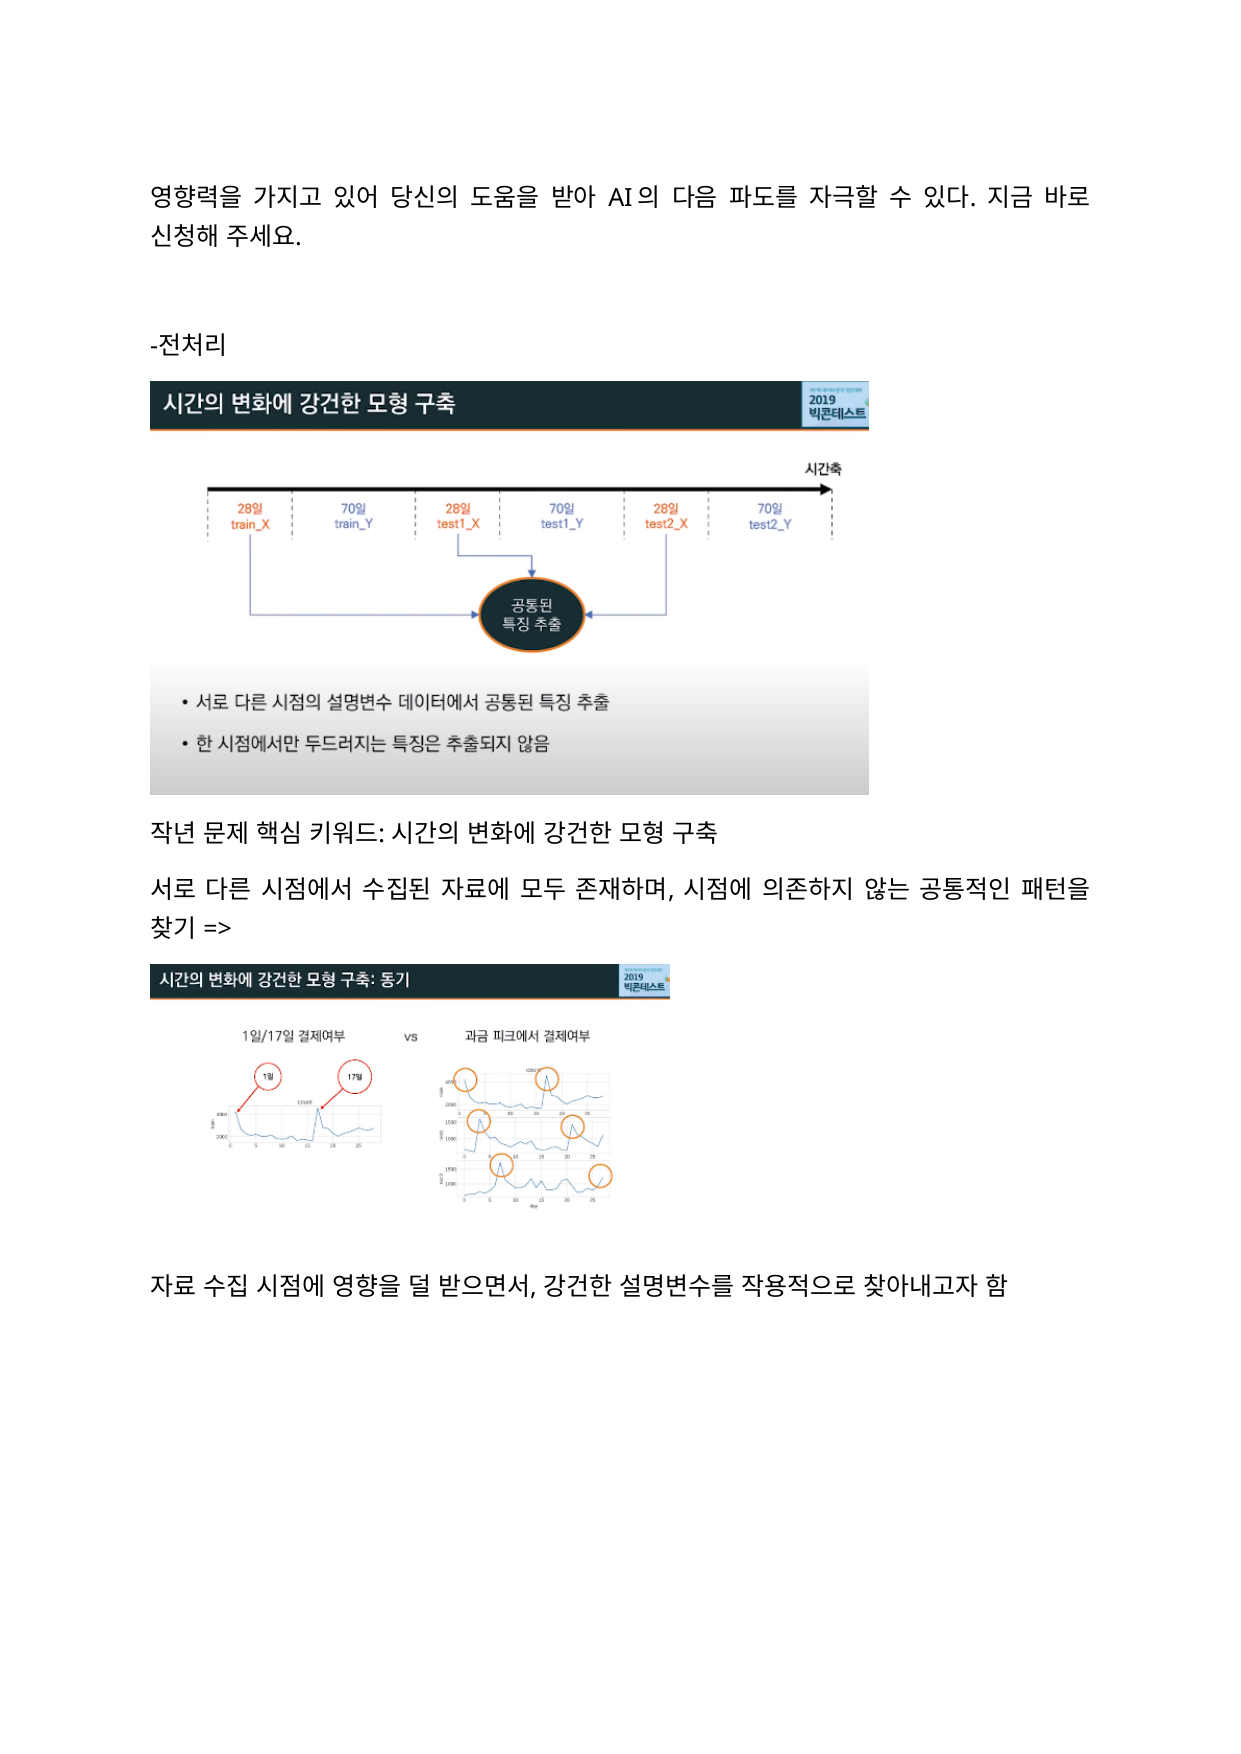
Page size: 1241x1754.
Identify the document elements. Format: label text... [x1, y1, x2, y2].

picture [150, 964, 670, 1248]
text 서로 다른 시점에서 수집된 자료에 모두 존재하며, 시점에 의존하지 않는 공통적인 패턴을 찾기 => [150, 869, 1090, 944]
text 작년 문제 핵심 키워드: 시간의 변화에 강건한 모형 구축 [150, 813, 1090, 850]
text -전처리 [150, 325, 1090, 362]
picture [150, 381, 869, 795]
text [150, 177, 1090, 252]
text 자료 수집 시점에 영향을 덜 받으면서, 강건한 설명변수를 작용적으로 찾아내고자 함 [150, 1266, 1090, 1302]
